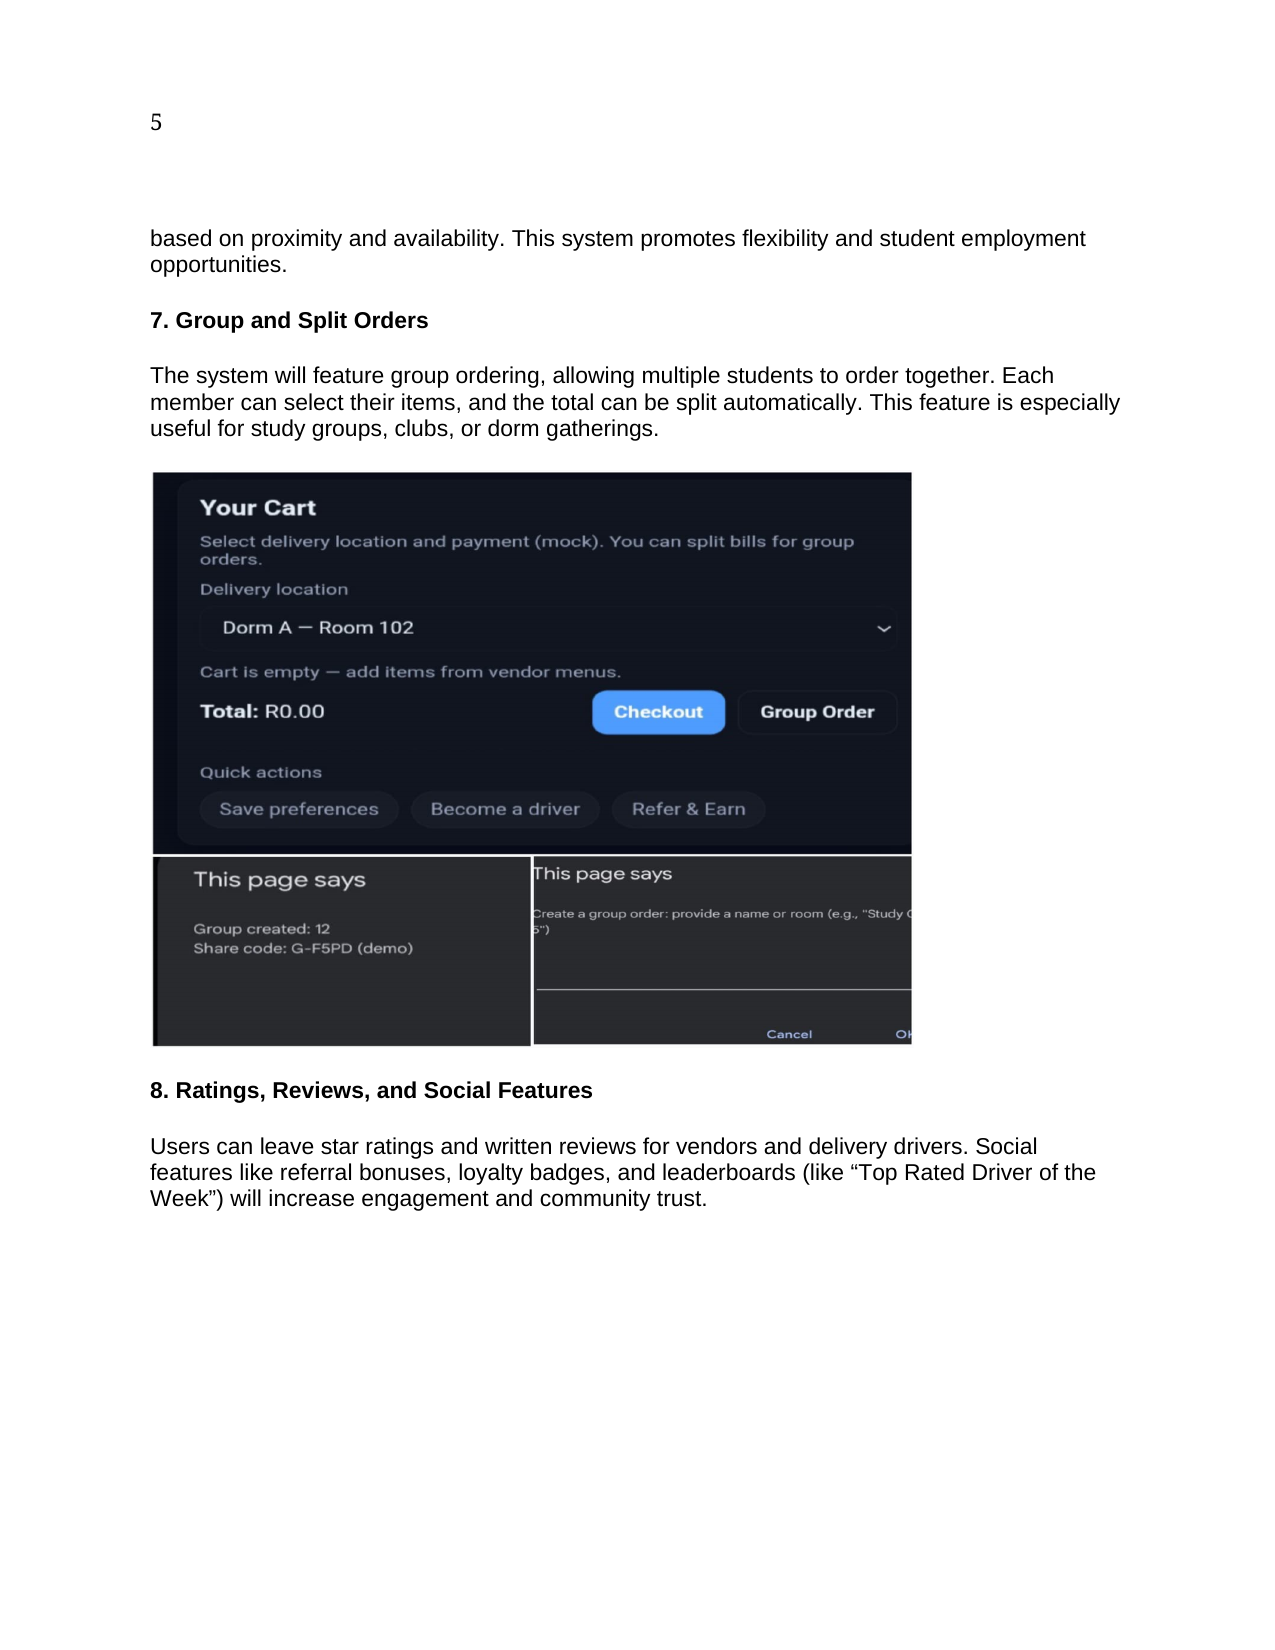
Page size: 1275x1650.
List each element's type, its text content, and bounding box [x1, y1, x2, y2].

picture [150, 470, 914, 1048]
text The system will feature group ordering, allowing multiple students to order together. Each member can select their items, and the total can be split automatically. This feature is especially useful for study groups, clubs, or dorm gatherings. [150, 362, 1125, 441]
text 8. Ratings, Reviews, and Social Features [150, 1077, 1125, 1103]
text 7. Group and Split Orders [150, 307, 1125, 333]
text Users can leave star ratings and written reviews for vendors and delivery drivers. Social features like referral bonuses, loyalty badges, and leaderboards (like “Top Rated Driver of the Week”) will increase engagement and community trust. [150, 1133, 1125, 1212]
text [150, 225, 1125, 277]
